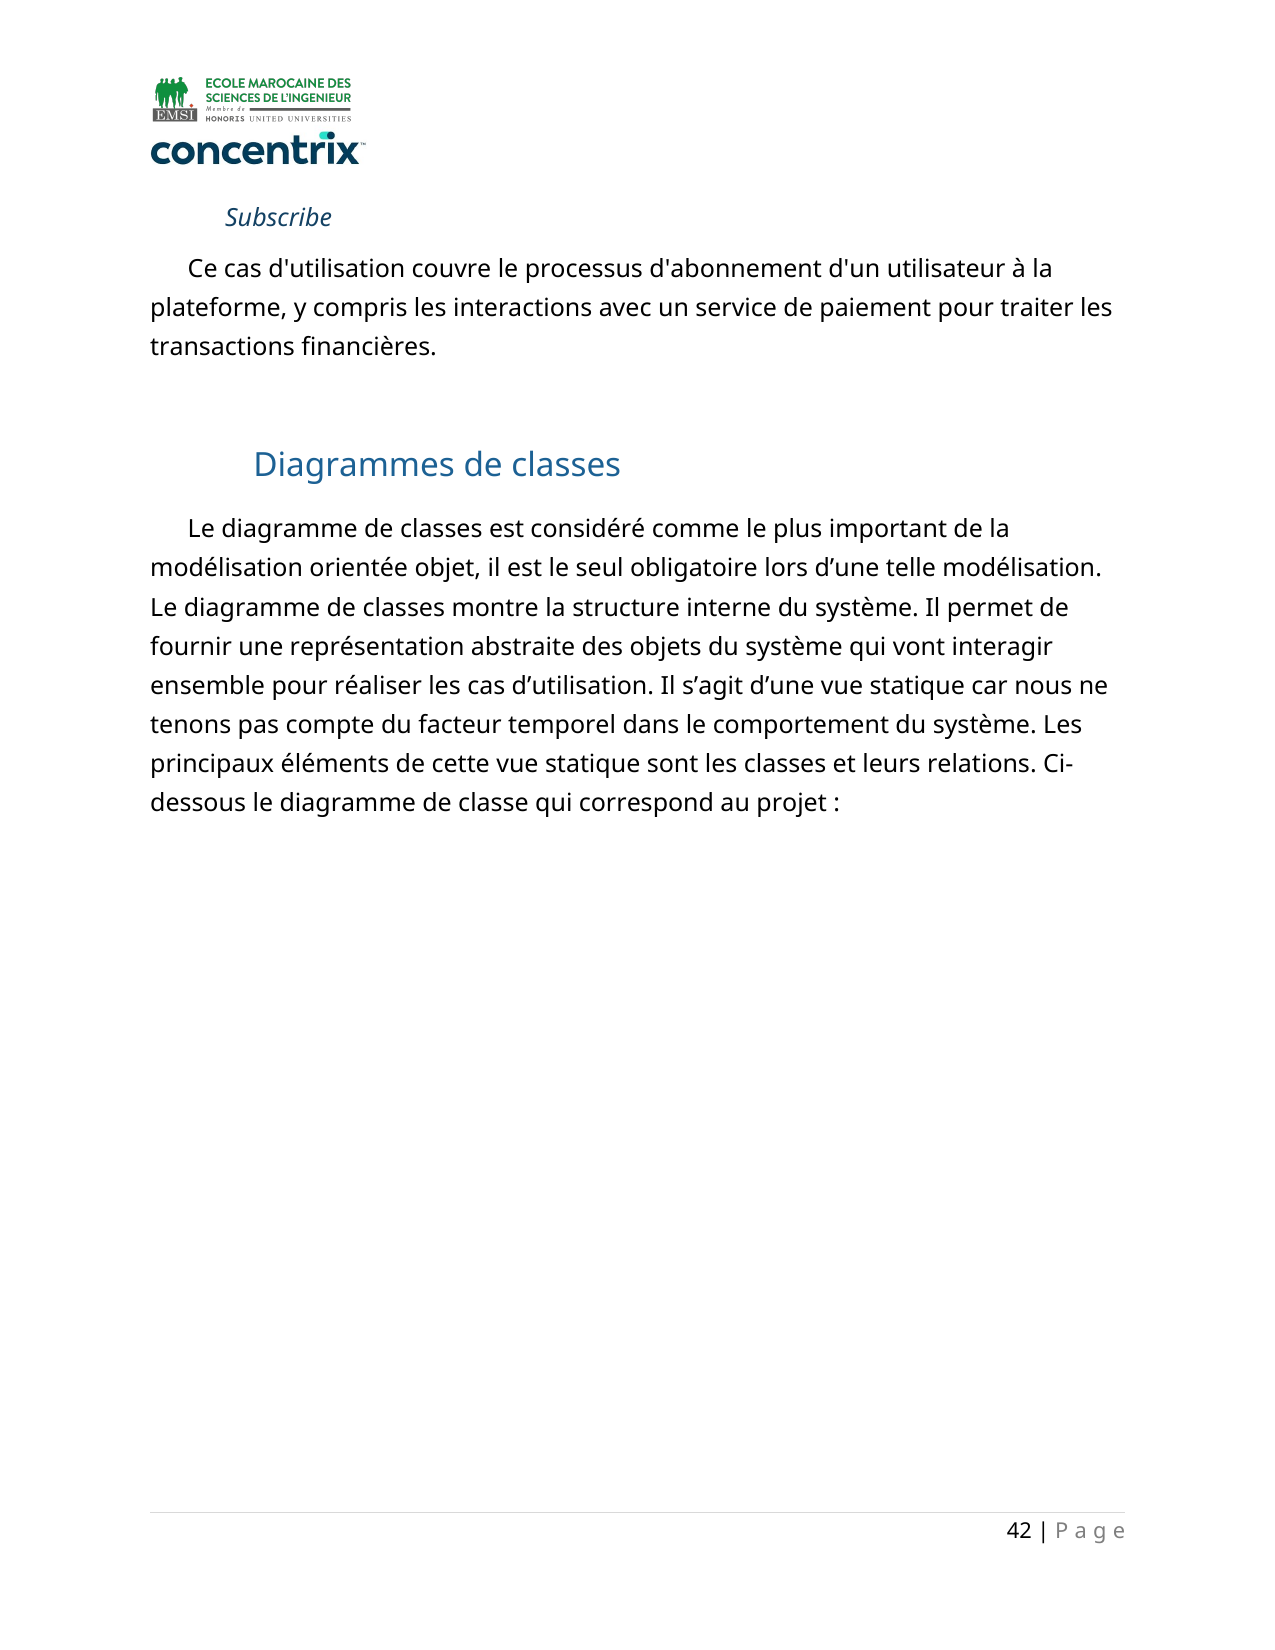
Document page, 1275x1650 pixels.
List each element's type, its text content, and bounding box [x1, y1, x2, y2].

subtitle Subscribe [225, 199, 1125, 233]
text Le diagramme de classes est considéré comme le plus important de la modélisation orientée objet, il est le seul obligatoire lors d’une telle modélisation. Le diagramme de classes montre la structure interne du système. Il permet de fournir une représentation abstraite des objets du système qui vont interagir ensemble pour réaliser les cas d’utilisation. Il s’agit d’une vue statique car nous ne tenons pas compte du facteur temporel dans le comportement du système. Les principaux éléments de cette vue statique sont les classes et leurs relations. Ci-dessous le diagramme de classe qui correspond au projet : [150, 511, 1125, 819]
text Ce cas d'utilisation couvre le processus d'abonnement d'un utilisateur à la plateforme, y compris les interactions avec un service de paiement pour traiter les transactions financières. [150, 250, 1125, 363]
picture [150, 75, 368, 170]
subtitle Diagrammes de classes [225, 440, 1125, 486]
